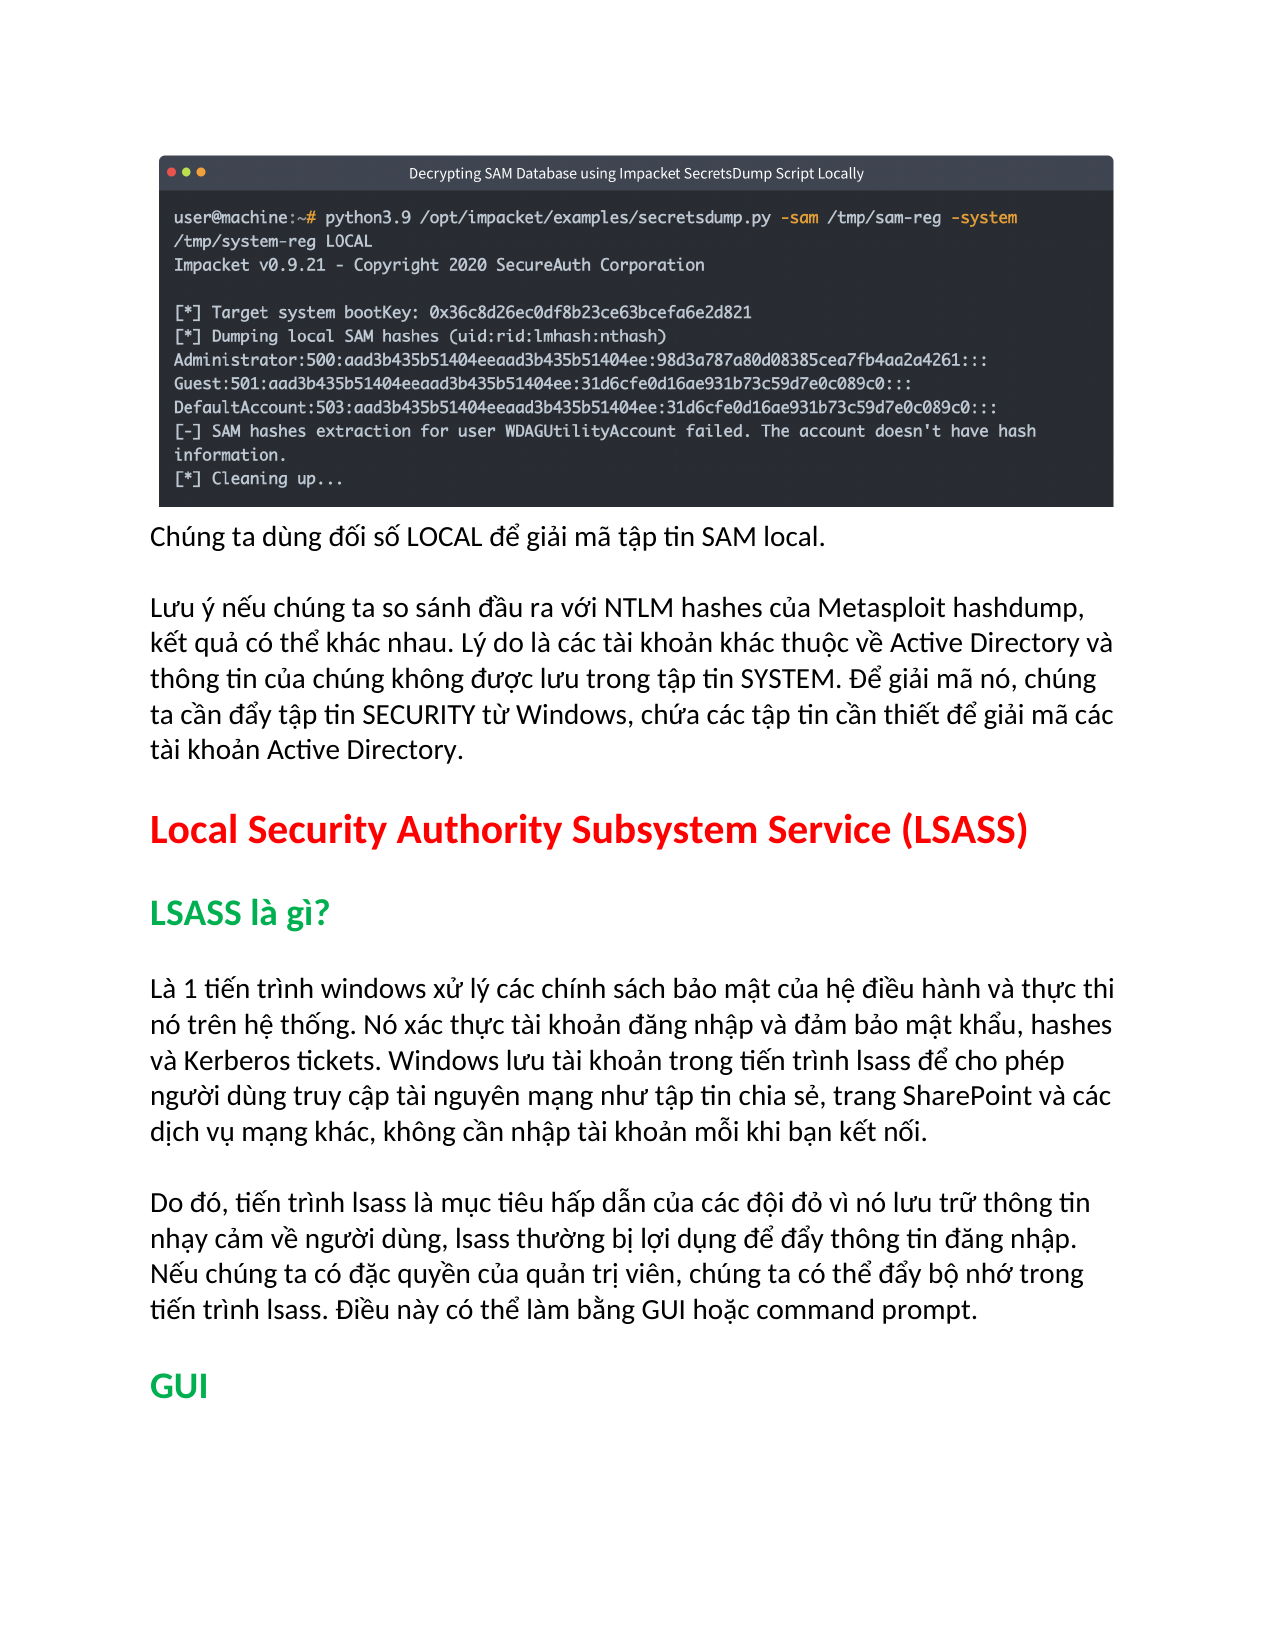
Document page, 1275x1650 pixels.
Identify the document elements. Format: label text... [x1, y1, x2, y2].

text Lưu ý nếu chúng ta so sánh đầu ra với NTLM hashes của Metasploit hashdump, kết quả có thể khác nhau. Lý do là các tài khoản khác thuộc về Active Directory và thông tin của chúng không được lưu trong tập tin SYSTEM. Để giải mã nó, chúng ta cần đẩy tập tin SECURITY từ Windows, chứa các tập tin cần thiết để giải mã các tài khoản Active Directory. [150, 589, 1125, 767]
text Là 1 tiến trình windows xử lý các chính sách bảo mật của hệ điều hành và thực thi nó trên hệ thống. Nó xác thực tài khoản đăng nhập và đảm bảo mật khẩu, hashes và Kerberos tickets. Windows lưu tài khoản trong tiến trình lsass để cho phép người dùng truy cập tài nguyên mạng như tập tin chia sẻ, trang SharePoint và các dịch vụ mạng khác, không cần nhập tài khoản mỗi khi bạn kết nối. [150, 971, 1125, 1149]
text Local Security Authority Subsystem Service (LSASS) [150, 803, 1125, 853]
text Chúng ta dùng đối số LOCAL để giải mã tập tin SAM local. [150, 518, 1125, 553]
text Do đó, tiến trình lsass là mục tiêu hấp dẫn của các đội đỏ vì nó lưu trữ thông tin nhạy cảm về người dùng, lsass thường bị lợi dụng để đẩy thông tin đăng nhập. Nếu chúng ta có đặc quyền của quản trị viên, chúng ta có thể đẩy bộ nhớ trong tiến trình lsass. Điều này có thể làm bằng GUI hoặc command prompt. [150, 1184, 1125, 1327]
text LSASS là gì? [150, 889, 1125, 935]
text GUI [150, 1362, 1125, 1408]
picture [150, 150, 1125, 518]
